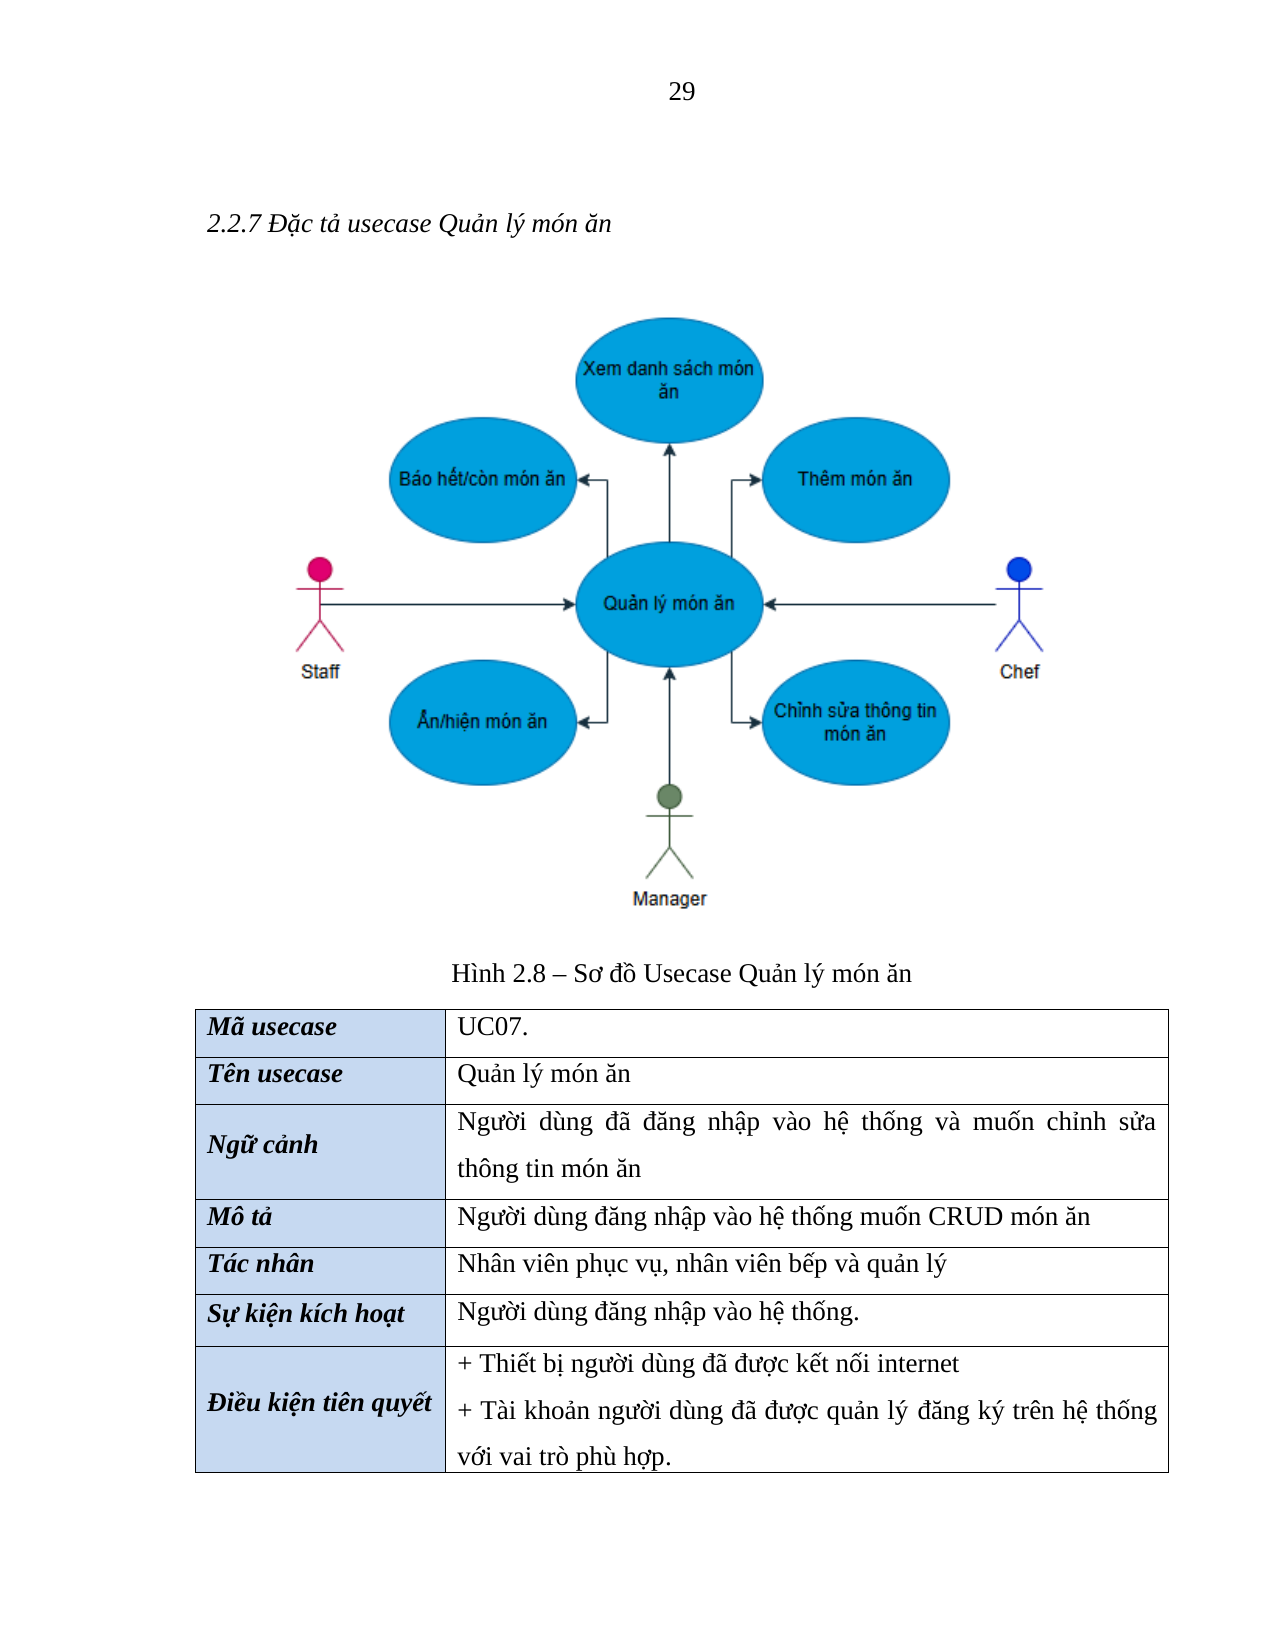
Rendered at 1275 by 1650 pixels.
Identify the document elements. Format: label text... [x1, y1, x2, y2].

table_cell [196, 1347, 445, 1472]
table_cell Tác nhân [196, 1248, 445, 1294]
table_cell Nhân viên phục vụ, nhân viên bếp và quản lý [446, 1248, 1168, 1294]
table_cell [446, 1347, 1168, 1472]
table_header UC07. [446, 1010, 1168, 1057]
table_cell Ngữ cảnh [196, 1105, 445, 1199]
table_cell Người dùng đăng nhập vào hệ thống muốn CRUD món ăn [446, 1200, 1168, 1247]
table_cell Người dùng đăng nhập vào hệ thống. [446, 1295, 1168, 1346]
table_cell Mô tả [196, 1200, 445, 1247]
picture [206, 266, 1157, 957]
table_header Mã usecase [196, 1010, 445, 1057]
table_cell Người dùng đã đăng nhập vào hệ thống và muốn chỉnh sửa thông tin món ăn [446, 1105, 1168, 1199]
subtitle Đặc tả usecase Quản lý món ăn [207, 207, 1157, 238]
table_cell Quản lý món ăn [446, 1058, 1168, 1104]
table_cell Tên usecase [196, 1058, 445, 1104]
table_cell Sự kiện kích hoạt [196, 1295, 445, 1346]
